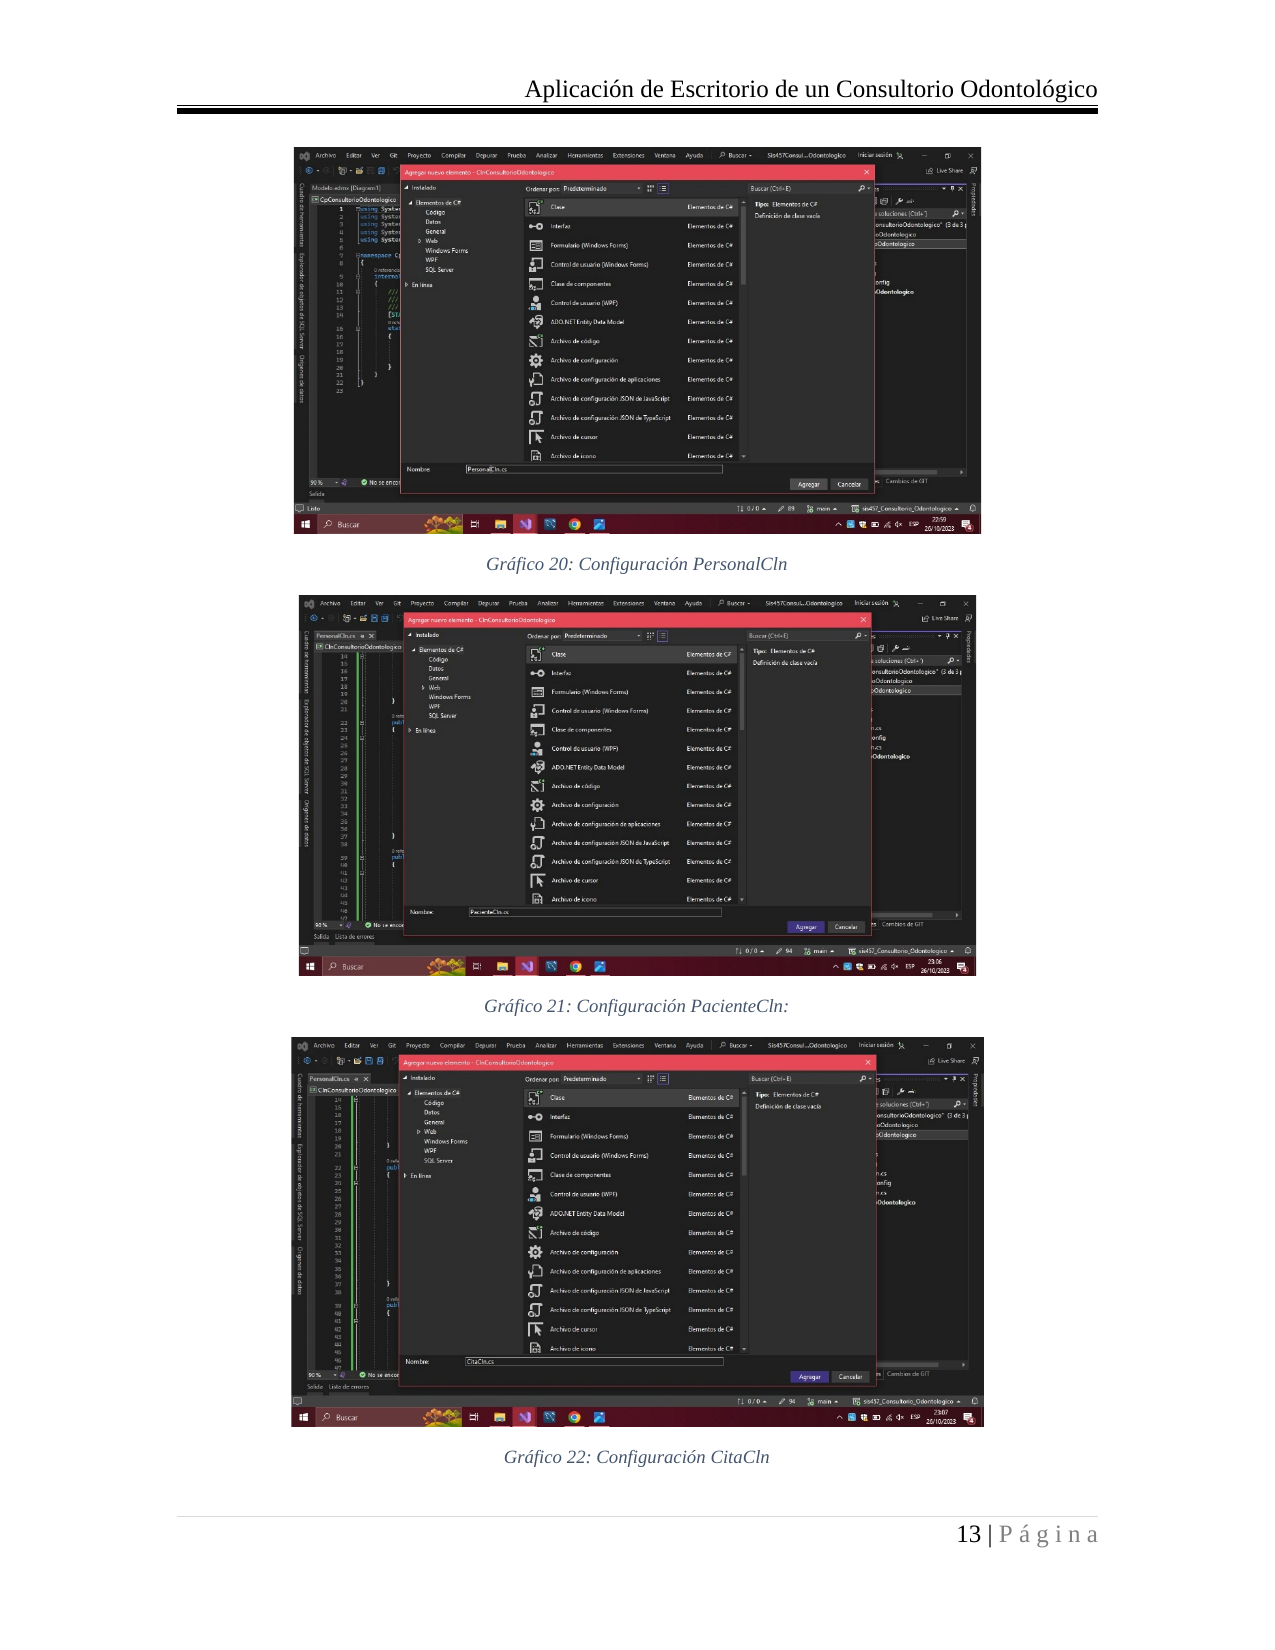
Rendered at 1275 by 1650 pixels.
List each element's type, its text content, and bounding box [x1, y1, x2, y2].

text Gráfico 21: Configuración PacienteCln: [177, 995, 1098, 1017]
text Gráfico 20: Configuración PersonalCln [177, 553, 1098, 574]
picture [298, 595, 977, 976]
picture [291, 1037, 984, 1427]
text Gráfico 22: Configuración CitaCln [177, 1446, 1098, 1467]
picture [293, 147, 982, 534]
